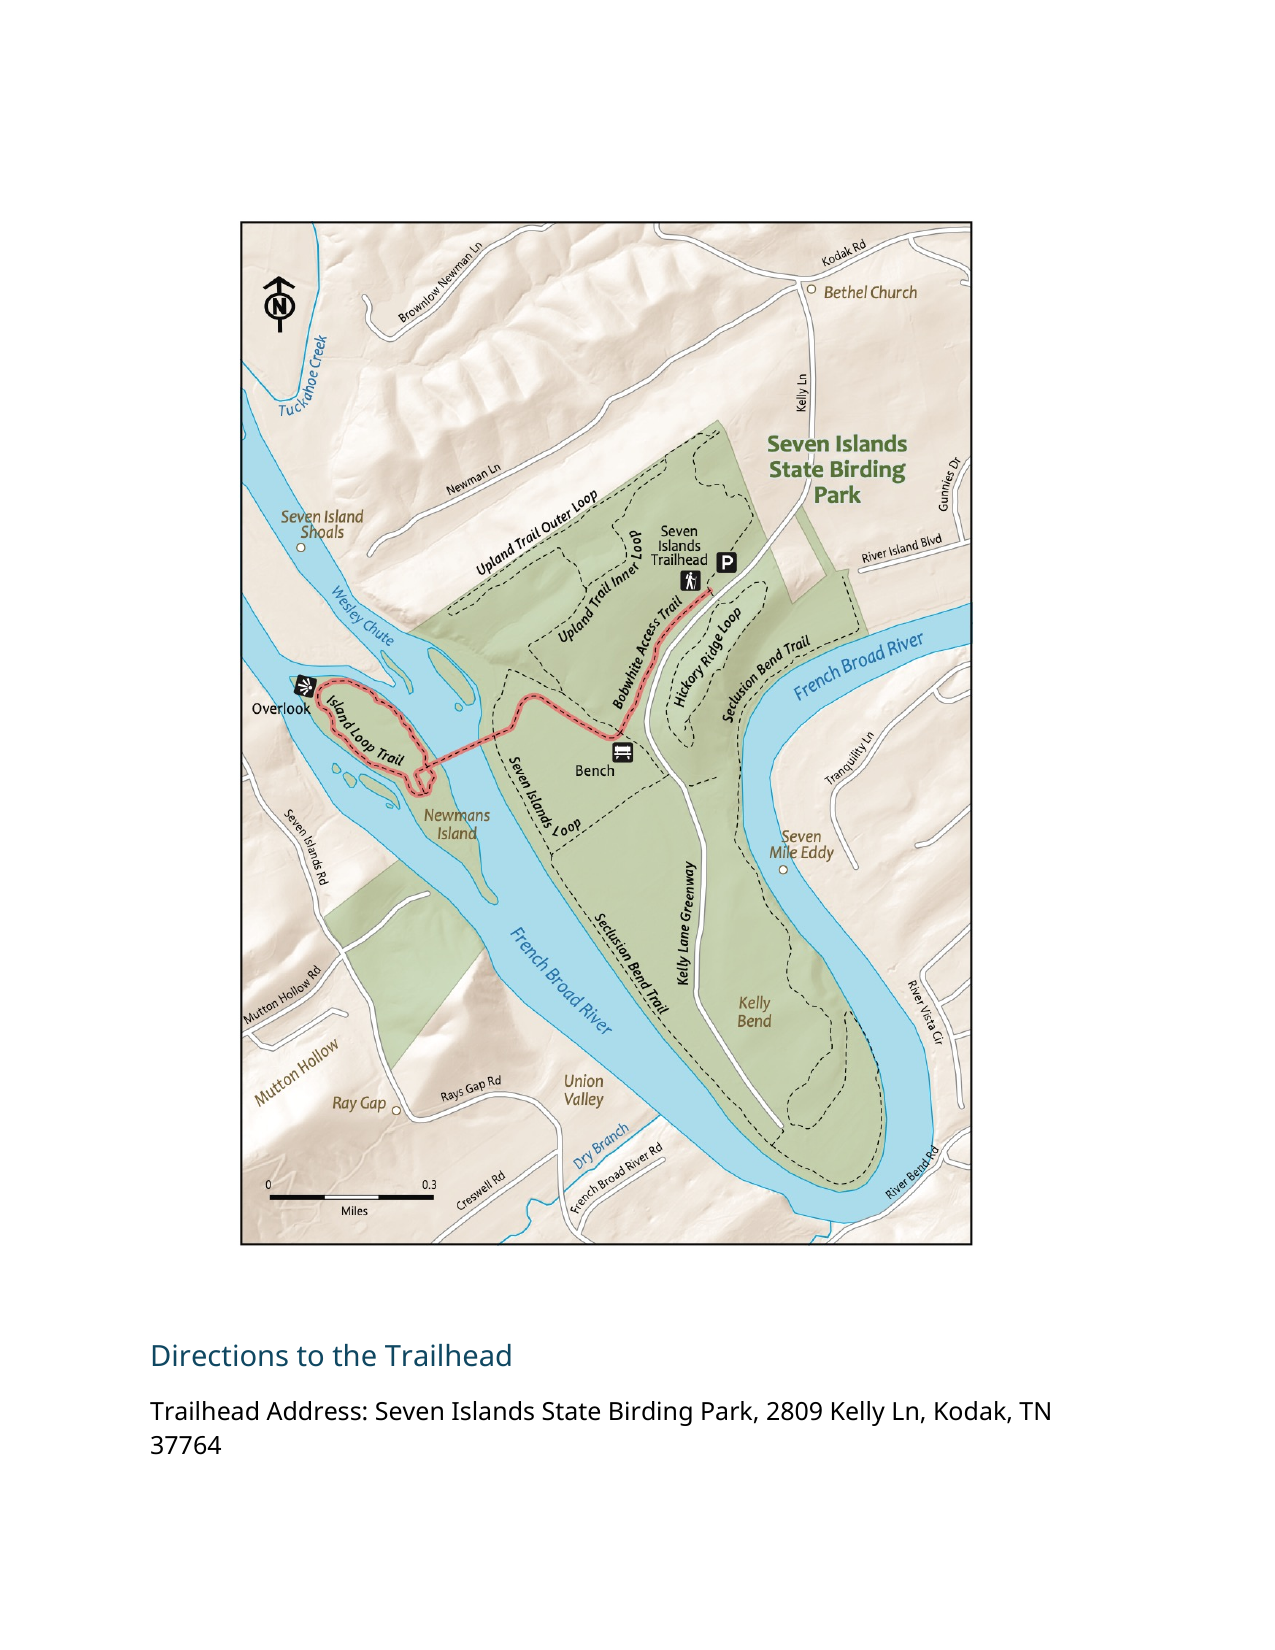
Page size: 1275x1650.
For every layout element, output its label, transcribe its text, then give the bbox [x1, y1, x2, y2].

subtitle Directions to the Trailhead [150, 1335, 1125, 1375]
text Trailhead Address: Seven Islands State Birding Park, 2809 Kelly Ln, Kodak, TN 37764 [150, 1394, 1125, 1462]
picture [168, 150, 1044, 1317]
